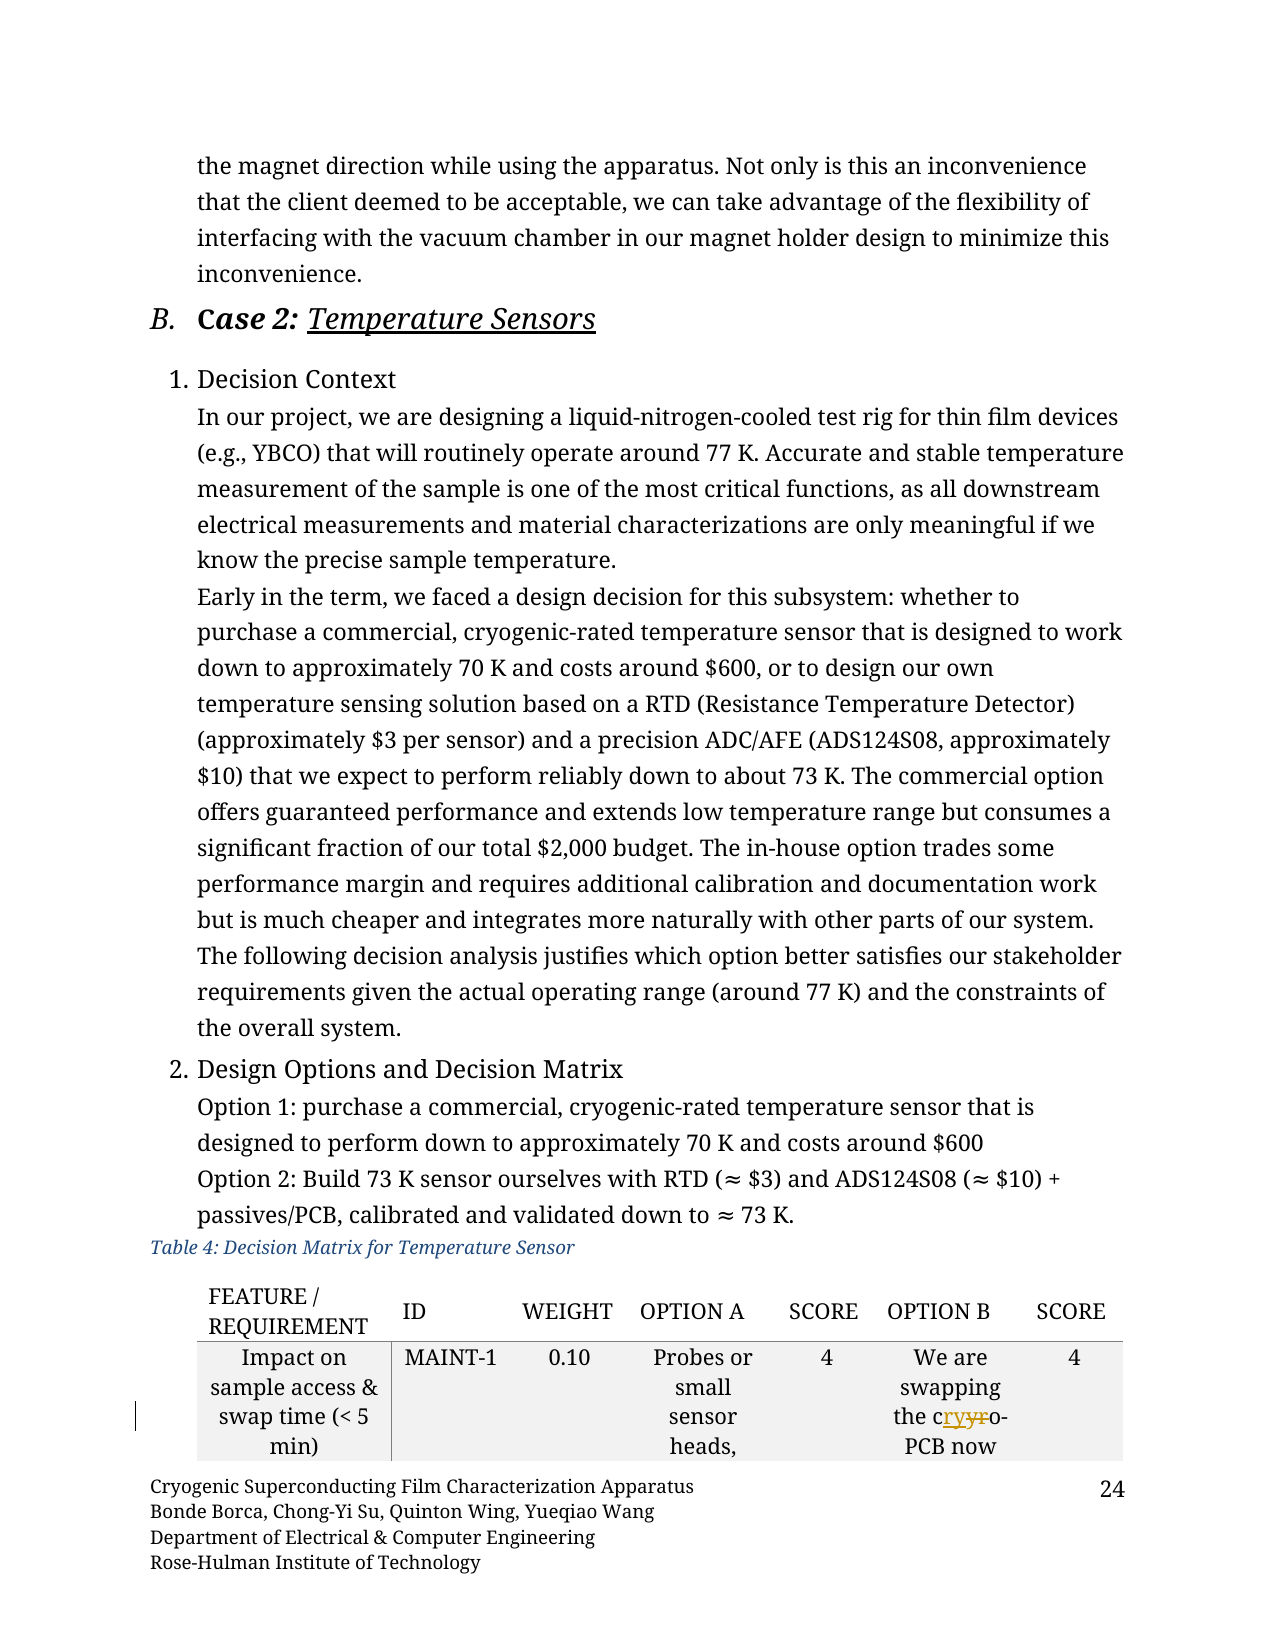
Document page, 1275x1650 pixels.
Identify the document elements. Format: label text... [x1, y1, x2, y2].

table_cell MAINT-1 [392, 1342, 511, 1461]
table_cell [628, 1342, 778, 1461]
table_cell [876, 1342, 1025, 1461]
text Option 2: Build 73 K sensor ourselves with RTD (≈ $3) and ADS124S08 (≈ $10) + passives/PCB, calibrated and validated down to ≈ 73 K. [197, 1163, 1125, 1230]
table_cell 0.10 [511, 1342, 628, 1461]
table_cell 4 [1025, 1342, 1123, 1461]
subtitle Case 2: Temperature Sensors [150, 298, 1125, 338]
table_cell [197, 1342, 391, 1461]
subtitle Decision Context [169, 362, 1125, 396]
table_header Score [778, 1281, 876, 1341]
text In our project, we are designing a liquid-nitrogen-cooled test rig for thin film devices (e.g., YBCO) that will routinely operate around 77 K. Accurate and stable temperature measurement of the sample is one of the most critical functions, as all downstream electrical measurements and material characterizations are only meaningful if we know the precise sample temperature. [197, 401, 1125, 576]
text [197, 150, 1125, 289]
table_header Option B [876, 1281, 1025, 1341]
text Early in the term, we faced a design decision for this subsystem: whether to purchase a commercial, cryogenic-rated temperature sensor that is designed to work down to approximately 70 K and costs around $600, or to design our own temperature sensing solution based on a RTD (Resistance Temperature Detector) (approximately $3 per sensor) and a precision ADC/AFE (ADS124S08, approximately $10) that we expect to perform reliably down to about 73 K. The commercial option offers guaranteed performance and extends low temperature range but consumes a significant fraction of our total $2,000 budget. The in-house option trades some performance margin and requires additional calibration and documentation work but is much cheaper and integrates more naturally with other parts of our system. The following decision analysis justifies which option better satisfies our stakeholder requirements given the actual operating range (around 77 K) and the constraints of the overall system. [197, 580, 1125, 1043]
table_header Feature / Requirement [197, 1281, 391, 1341]
table_header Option A [628, 1281, 778, 1341]
table_header ID [391, 1281, 511, 1341]
table_cell 4 [778, 1342, 876, 1461]
table_header Weight [511, 1281, 628, 1341]
table_header Score [1025, 1281, 1123, 1341]
subtitle Design Options and Decision Matrix [169, 1052, 1125, 1086]
text Option 1: purchase a commercial, cryogenic-rated temperature sensor that is designed to perform down to approximately 70 K and costs around $600 [197, 1091, 1125, 1158]
